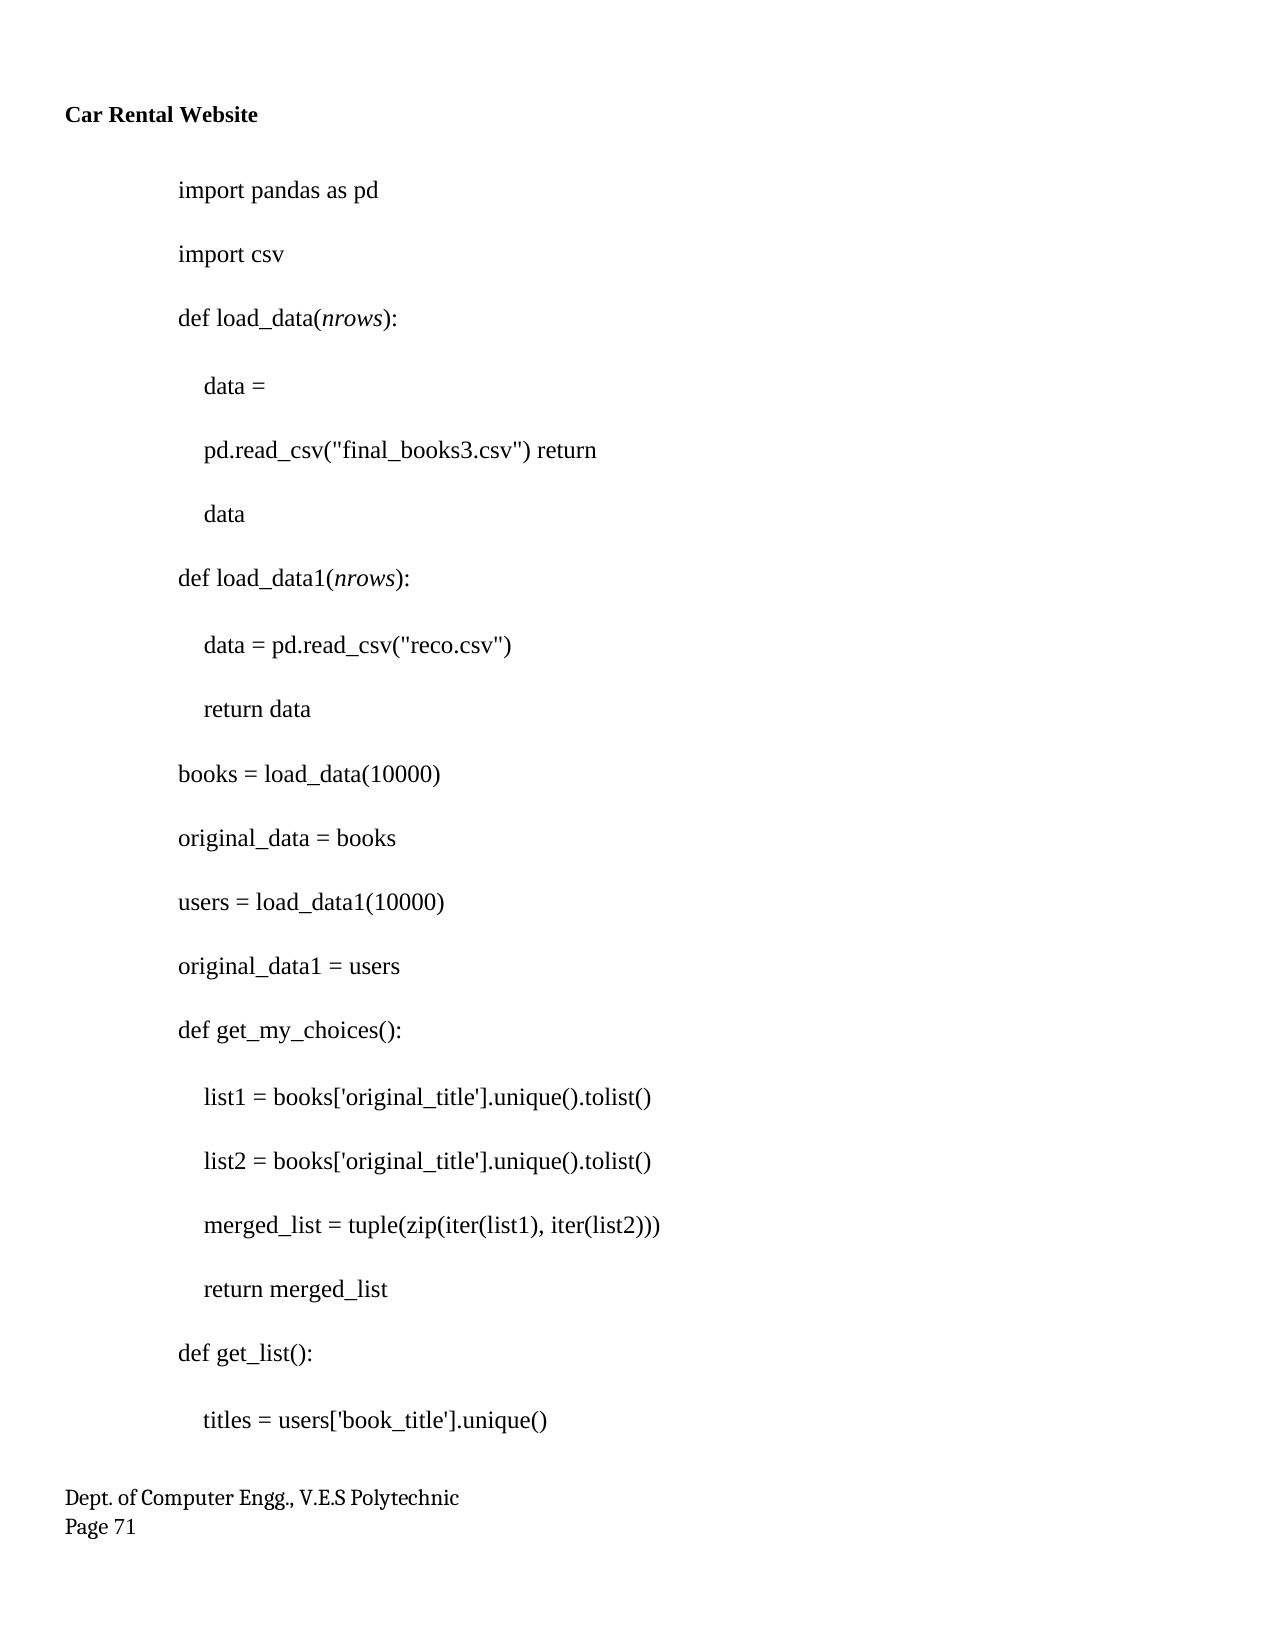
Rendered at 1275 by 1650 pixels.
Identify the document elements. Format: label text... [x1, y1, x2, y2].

text def load_data(nrows): [178, 303, 1214, 332]
text def get_list(): [178, 1338, 1214, 1367]
text def get_my_choices(): [178, 1015, 1214, 1044]
text titles = users['book_title'].unique() [203, 1406, 1214, 1434]
text data = pd.read_csv("final_books3.csv") return data [203, 371, 598, 528]
text books = load_data(10000) original_data = books users = load_data1(10000) original_data1 = users [178, 759, 447, 979]
text data = pd.read_csv("reco.csv") return data [203, 631, 511, 723]
text def load_data1(nrows): [178, 563, 1214, 592]
text import pandas as pd import csv [178, 175, 379, 268]
text list1 = books['original_title'].unique().tolist() list2 = books['original_title'].unique().tolist() merged_list = tuple(zip(iter(list1), iter(list2))) return merged_list [203, 1082, 672, 1303]
